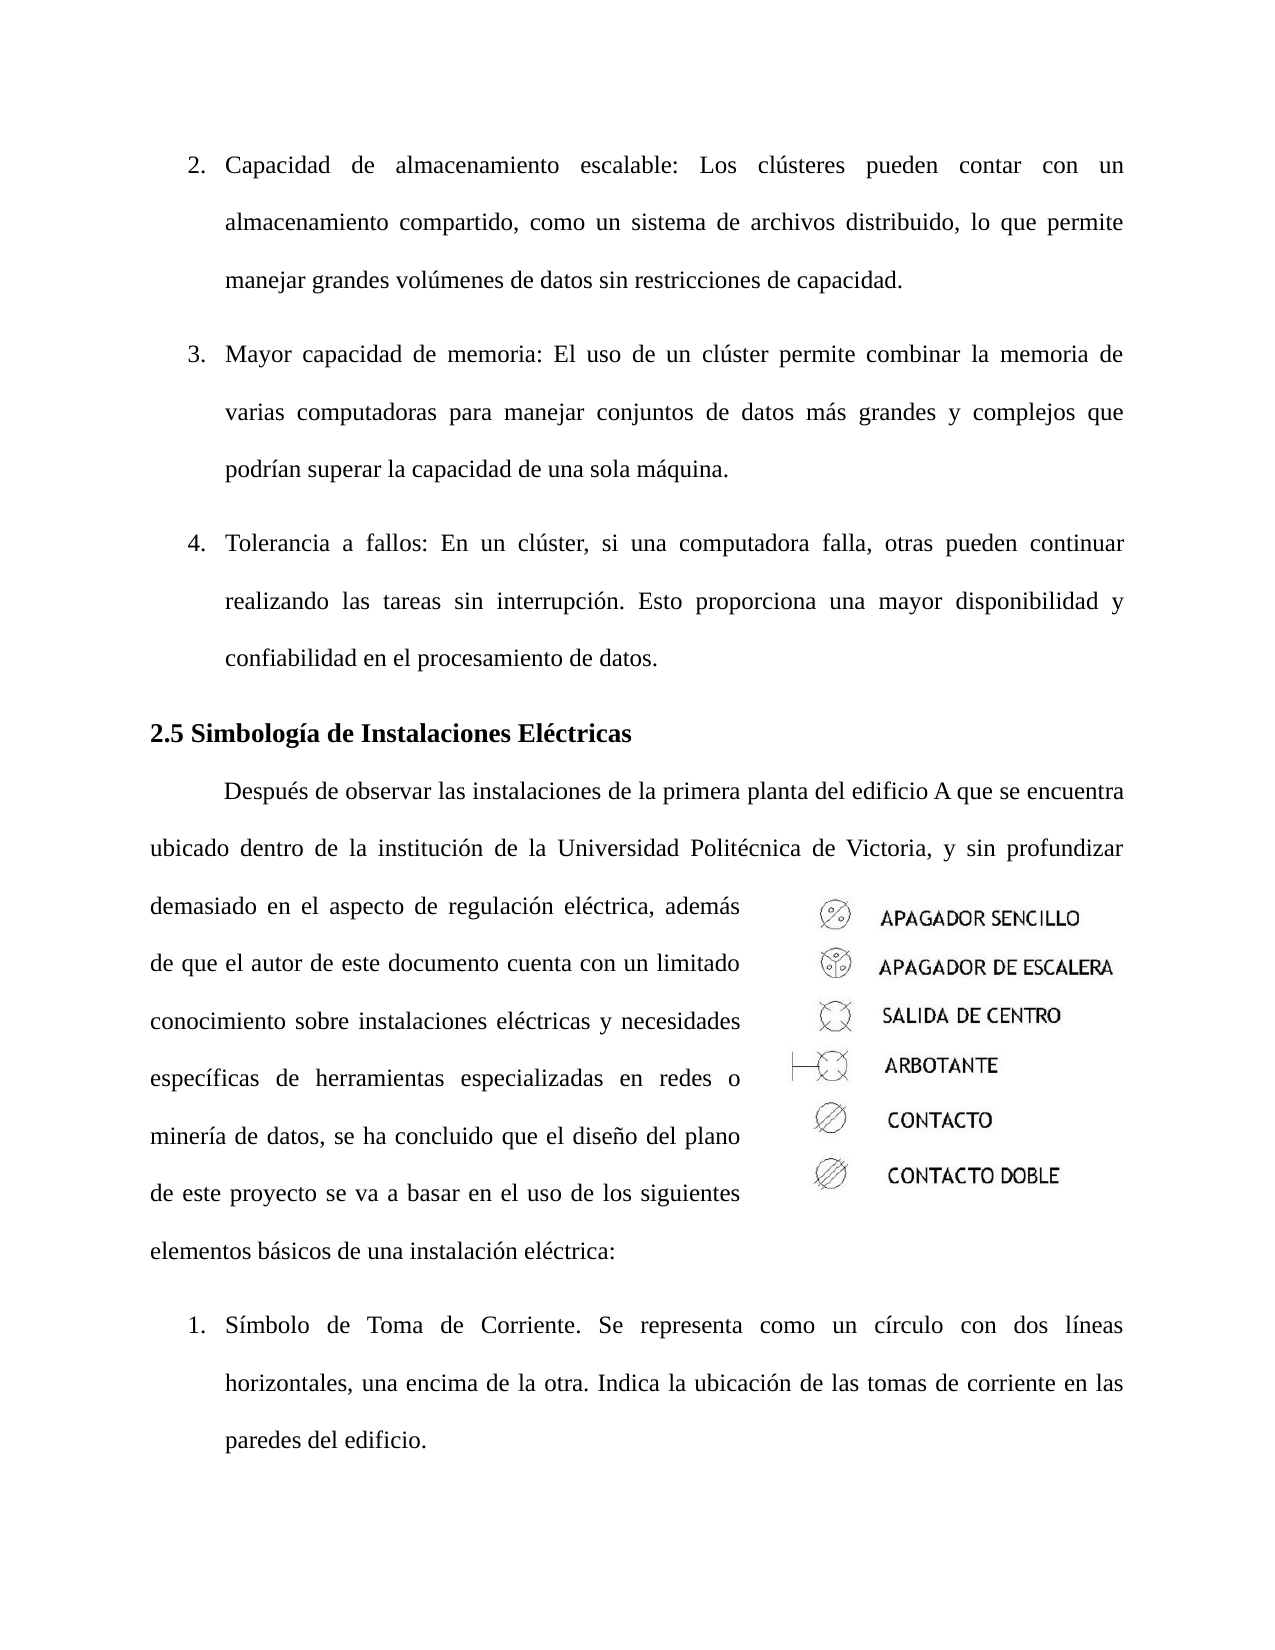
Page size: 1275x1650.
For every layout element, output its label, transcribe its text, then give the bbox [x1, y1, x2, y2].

list Símbolo de Toma de Corriente. Se representa como un círculo con dos líneas horizontales, una encima de la otra. Indica la ubicación de las tomas de corriente en las paredes del edificio. [187, 1310, 1125, 1454]
picture [760, 871, 1202, 1202]
list Tolerancia a fallos: En un clúster, si una computadora falla, otras pueden continuar realizando las tareas sin interrupción. Esto proporciona una mayor disponibilidad y confiabilidad en el procesamiento de datos. [187, 528, 1125, 672]
list Mayor capacidad de memoria: El uso de un clúster permite combinar la memoria de varias computadoras para manejar conjuntos de datos más grandes y complejos que podrían superar la capacidad de una sola máquina. [187, 339, 1125, 483]
subtitle 2.5 Simbología de Instalaciones Eléctricas [150, 717, 1125, 749]
list Capacidad de almacenamiento escalable: Los clústeres pueden contar con un almacenamiento compartido, como un sistema de archivos distribuido, lo que permite manejar grandes volúmenes de datos sin restricciones de capacidad. [187, 150, 1125, 294]
